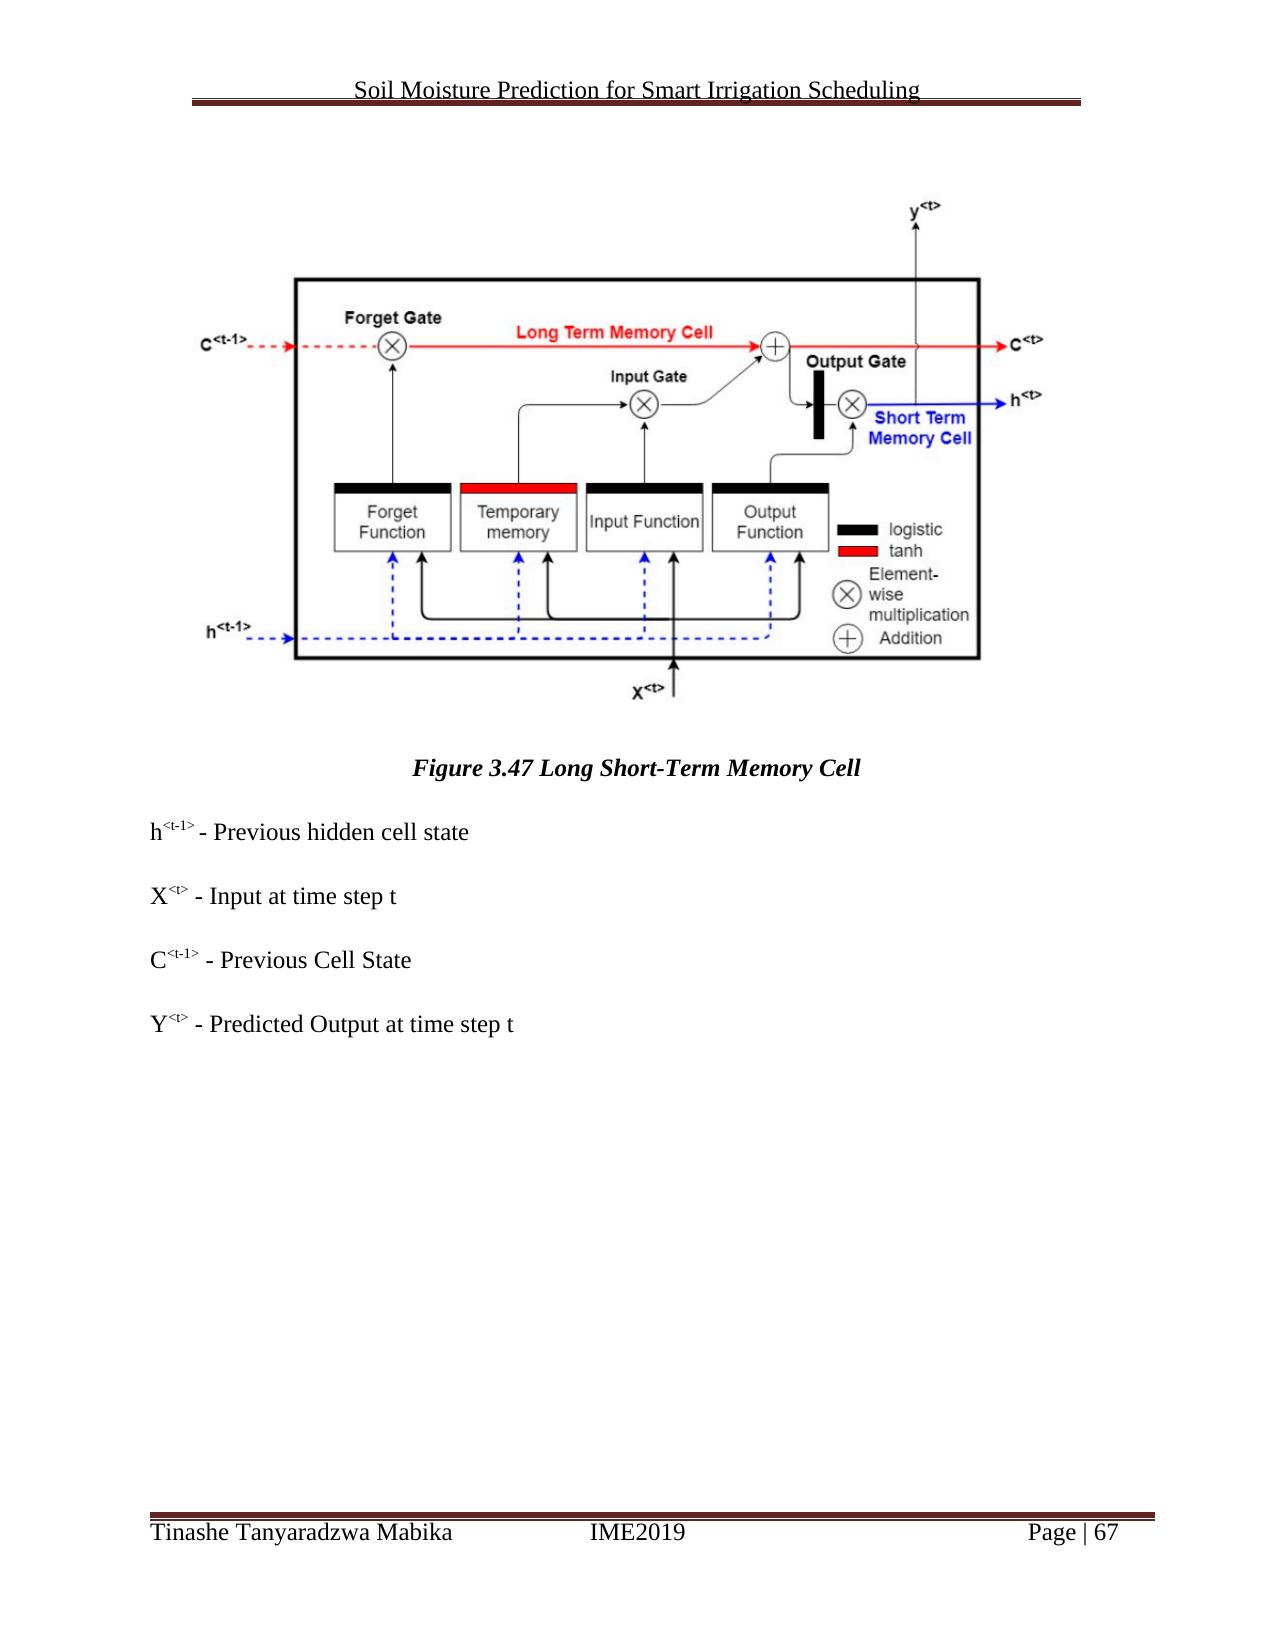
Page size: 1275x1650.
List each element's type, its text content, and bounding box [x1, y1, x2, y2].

picture [150, 170, 1125, 718]
text X<t> - Input at time step t [150, 881, 1125, 909]
text Y<t> - Predicted Output at time step t [150, 1009, 1125, 1037]
text C<t-1> - Previous Cell State [150, 945, 1125, 973]
text h<t-1> - Previous hidden cell state [150, 817, 1125, 846]
